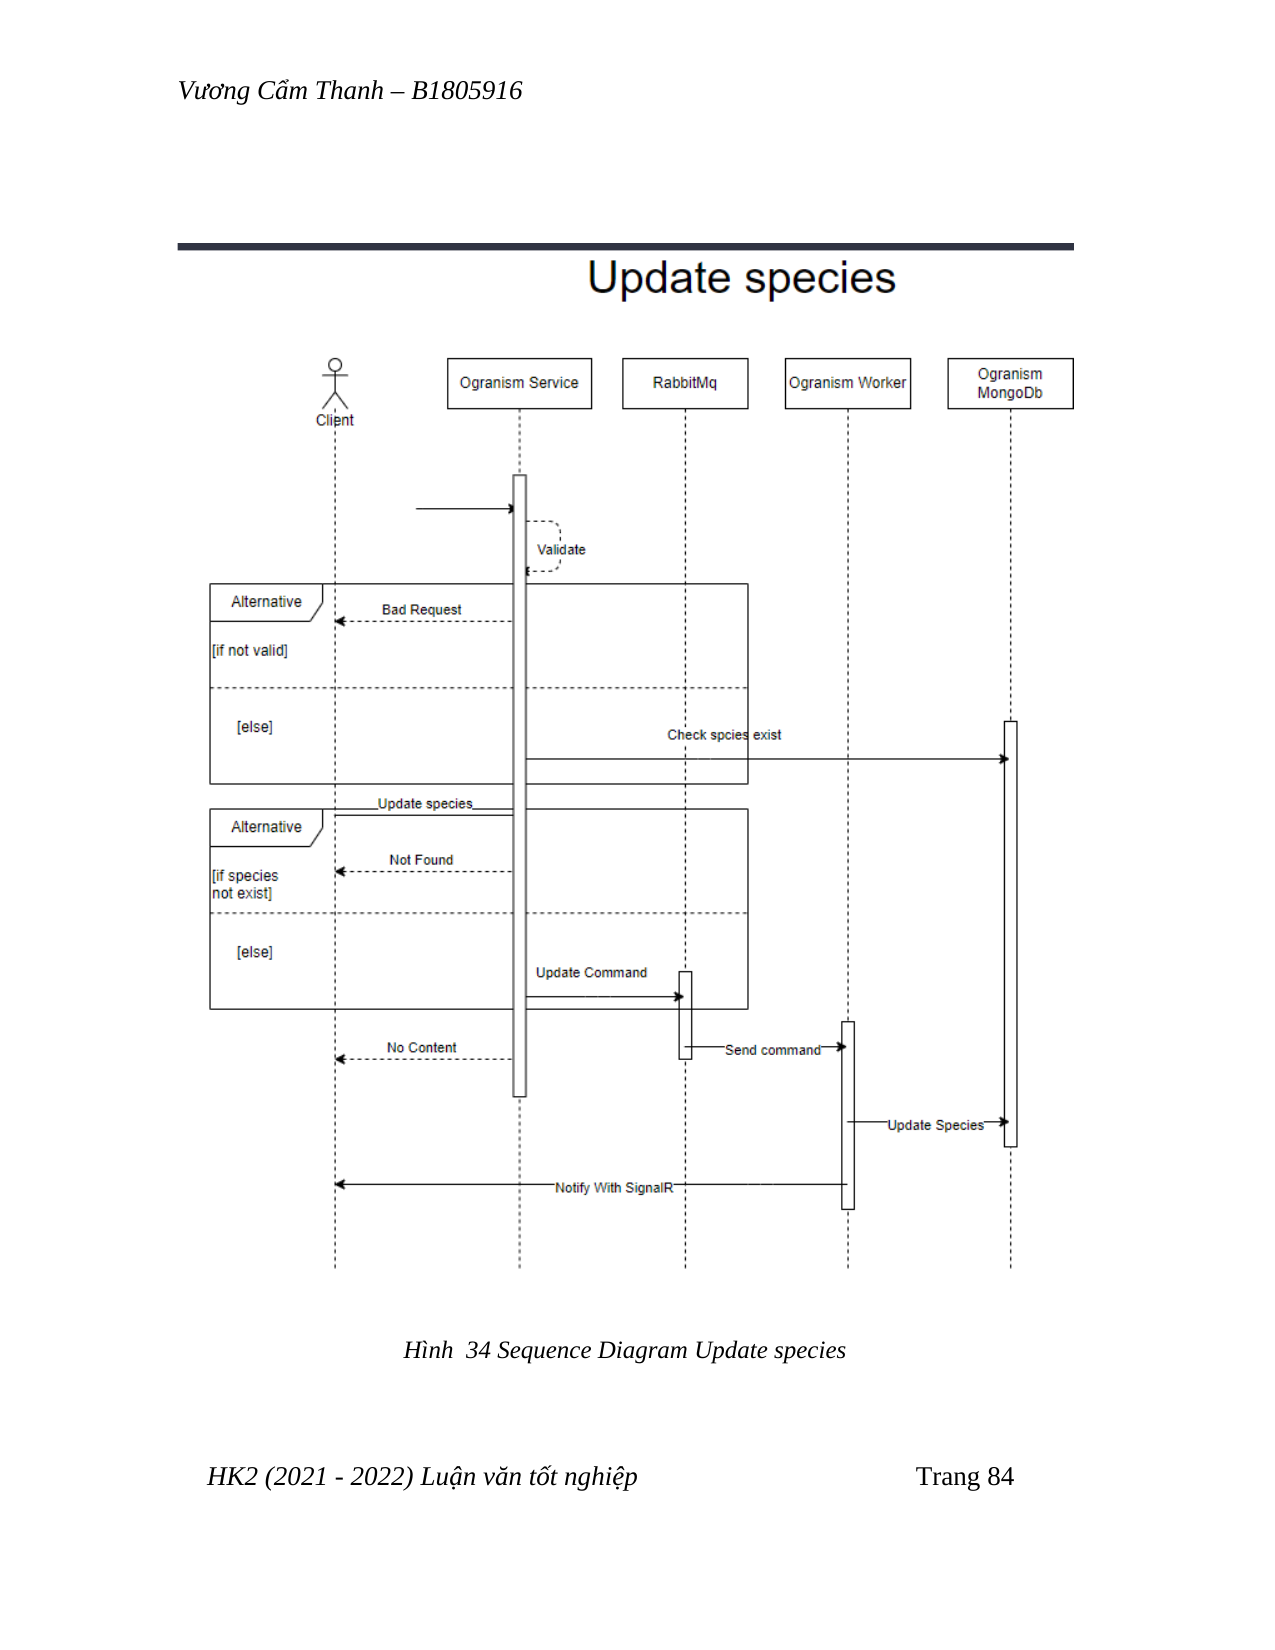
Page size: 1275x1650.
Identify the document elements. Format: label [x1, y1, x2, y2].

picture [177, 243, 1074, 1329]
